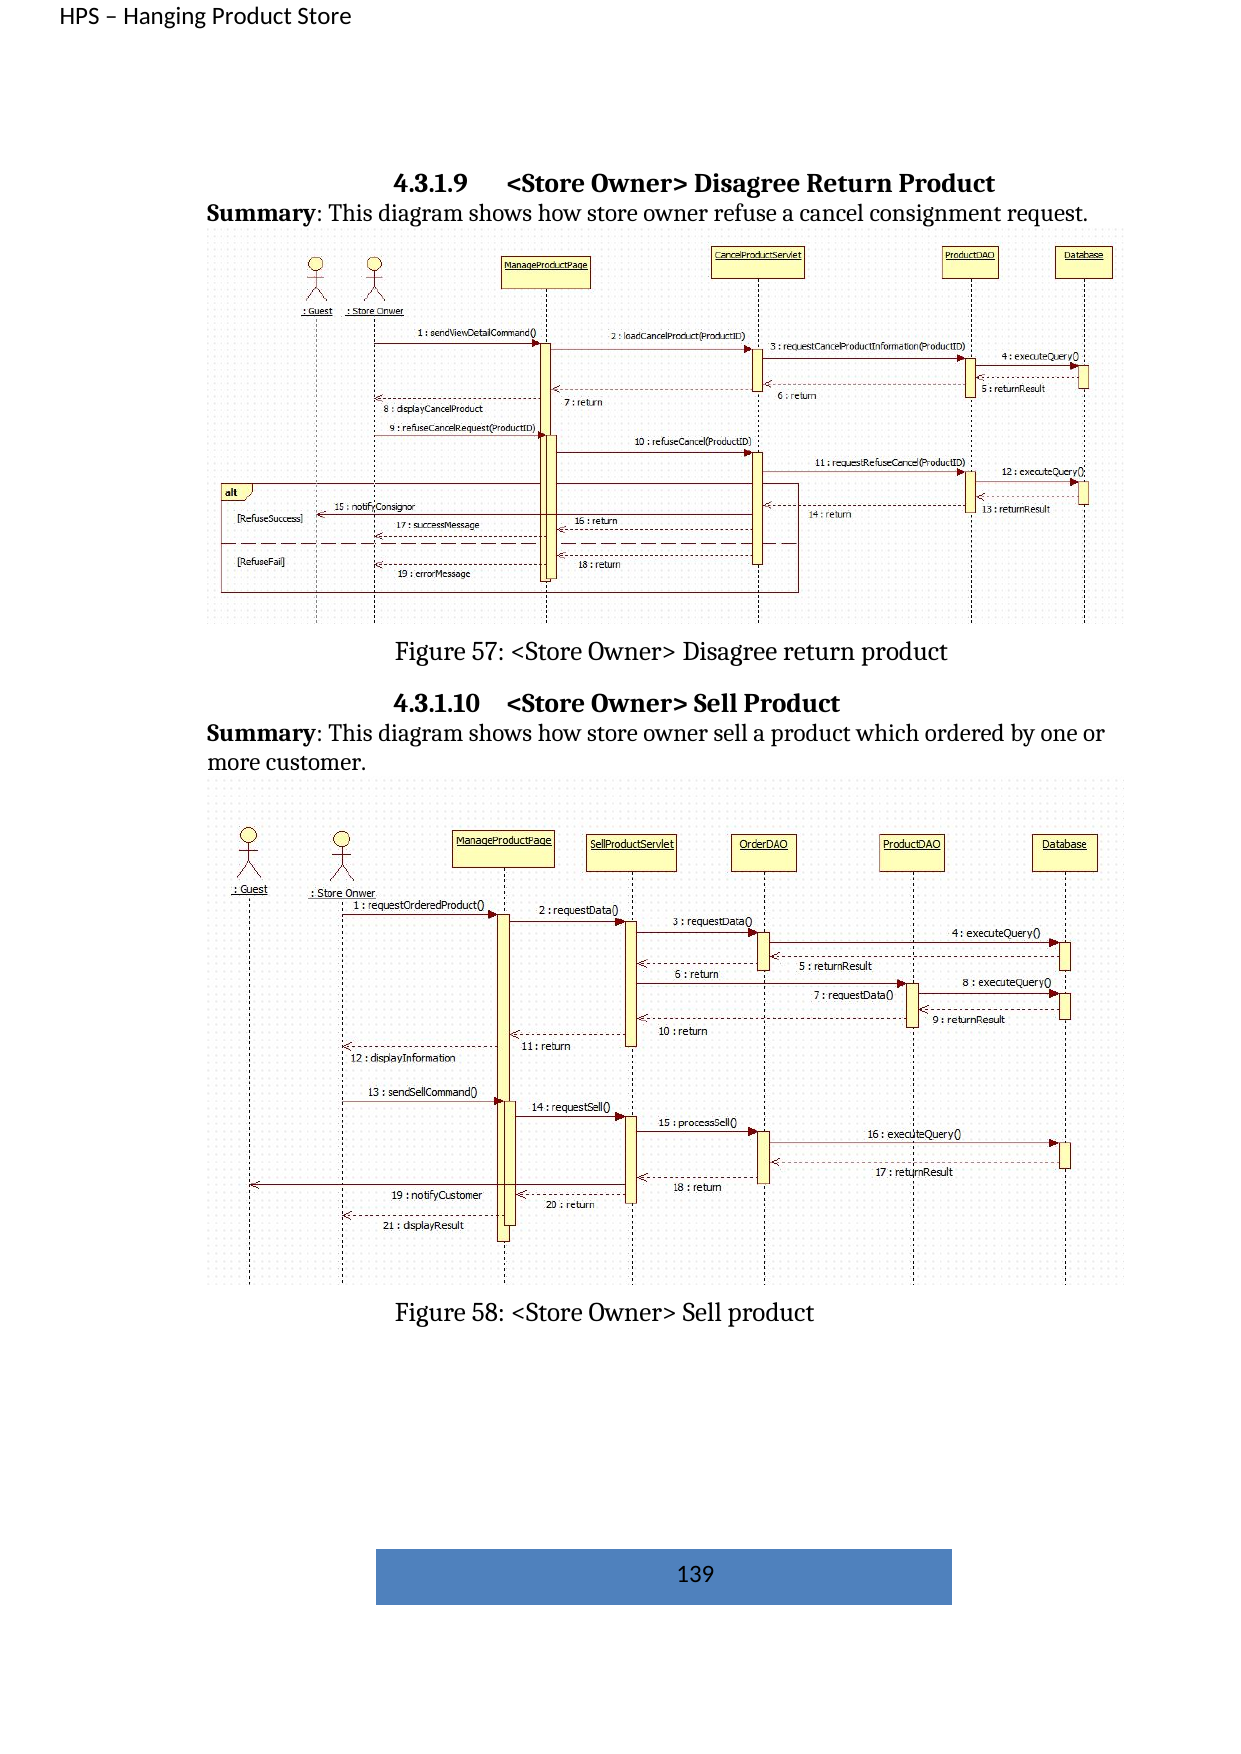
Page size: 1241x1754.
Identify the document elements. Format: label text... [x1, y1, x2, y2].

subtitle <Store Owner> Disagree Return Product [393, 168, 1122, 199]
picture [207, 227, 1124, 624]
subtitle <Store Owner> Sell Product [393, 688, 1122, 719]
text Summary: This diagram shows how store owner refuse a cancel consignment request. [207, 199, 1122, 227]
text Figure 57: <Store Owner> Disagree return product [394, 636, 1122, 667]
picture [207, 776, 1124, 1285]
text Summary: This diagram shows how store owner sell a product which ordered by one or more customer. [207, 719, 1122, 776]
text Figure 58: <Store Owner> Sell product [394, 1297, 1122, 1329]
